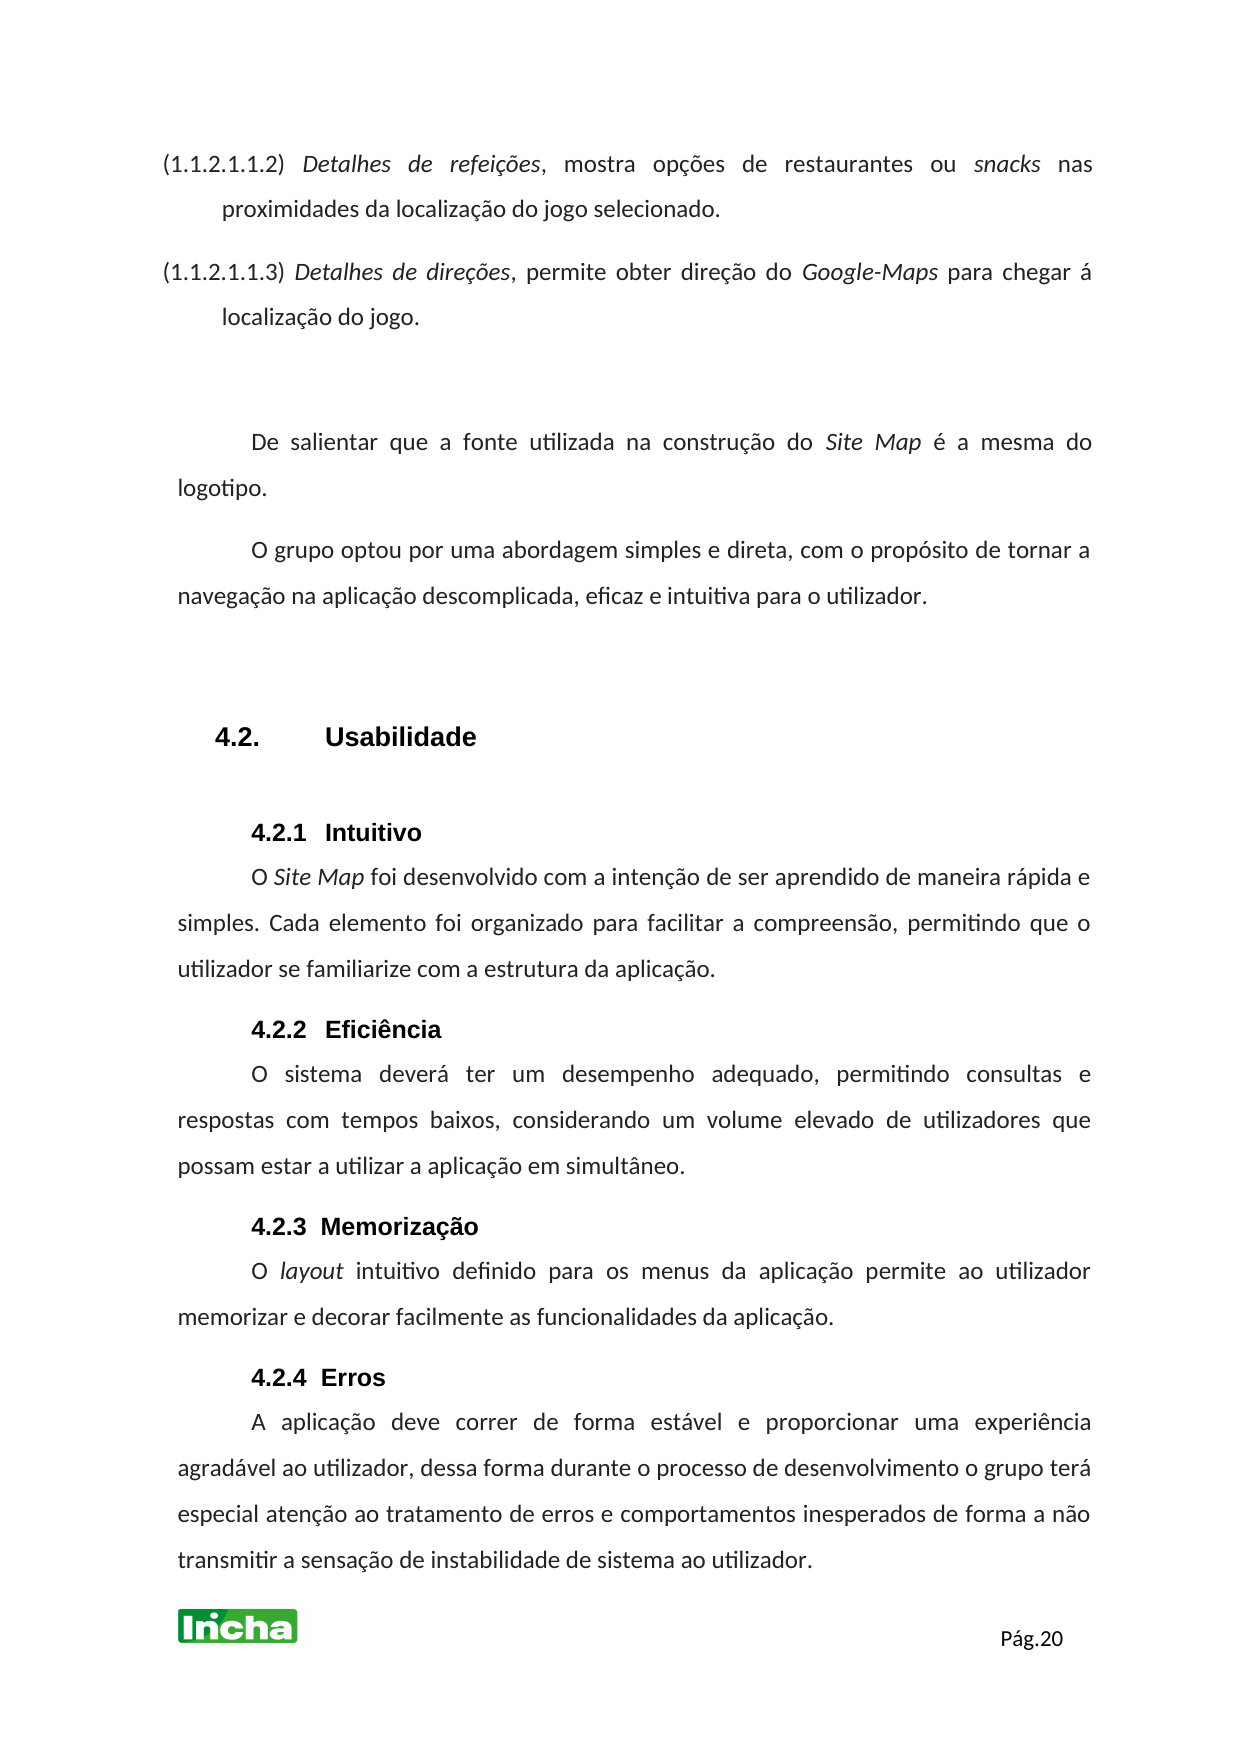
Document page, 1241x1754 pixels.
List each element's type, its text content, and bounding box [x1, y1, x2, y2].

text O grupo optou por uma abordagem simples e direta, com o propósito de tornar a navegação na aplicação descomplicada, eficaz e intuitiva para o utilizador. [177, 534, 1092, 611]
text O layout intuitivo definido para os menus da aplicação permite ao utilizador memorizar e decorar facilmente as funcionalidades da aplicação. [177, 1255, 1092, 1332]
subtitle Intuitivo [177, 818, 1092, 847]
text O Site Map foi desenvolvido com a intenção de ser aprendido de maneira rápida e simples. Cada elemento foi organizado para facilitar a compreensão, permitindo que o utilizador se familiarize com a estrutura da aplicação. [177, 861, 1092, 983]
subtitle 4.2.3 Memorização [177, 1212, 1092, 1241]
text A aplicação deve correr de forma estável e proporcionar uma experiência agradável ao utilizador, dessa forma durante o processo de desenvolvimento o grupo terá especial atenção ao tratamento de erros e comportamentos inesperados de forma a não transmitir a sensação de instabilidade de sistema ao utilizador. [177, 1407, 1092, 1574]
subtitle Eficiência [177, 1015, 1092, 1044]
text O sistema deverá ter um desempenho adequado, permitindo consultas e respostas com tempos baixos, considerando um volume elevado de utilizadores que possam estar a utilizar a aplicação em simultâneo. [177, 1058, 1092, 1180]
text (1.1.2.1.1.2) Detalhes de refeições, mostra opções de restaurantes ou snacks nas proximidades da localização do jogo selecionado. [162, 148, 1092, 224]
subtitle 4.2.4 Erros [177, 1363, 1092, 1392]
subtitle Usabilidade [215, 721, 1092, 753]
picture [177, 1603, 309, 1647]
text De salientar que a fonte utilizada na construção do Site Map é a mesma do logotipo. [177, 426, 1092, 503]
text (1.1.2.1.1.3) Detalhes de direções, permite obter direção do Google-Maps para chegar á localização do jogo. [162, 256, 1092, 332]
